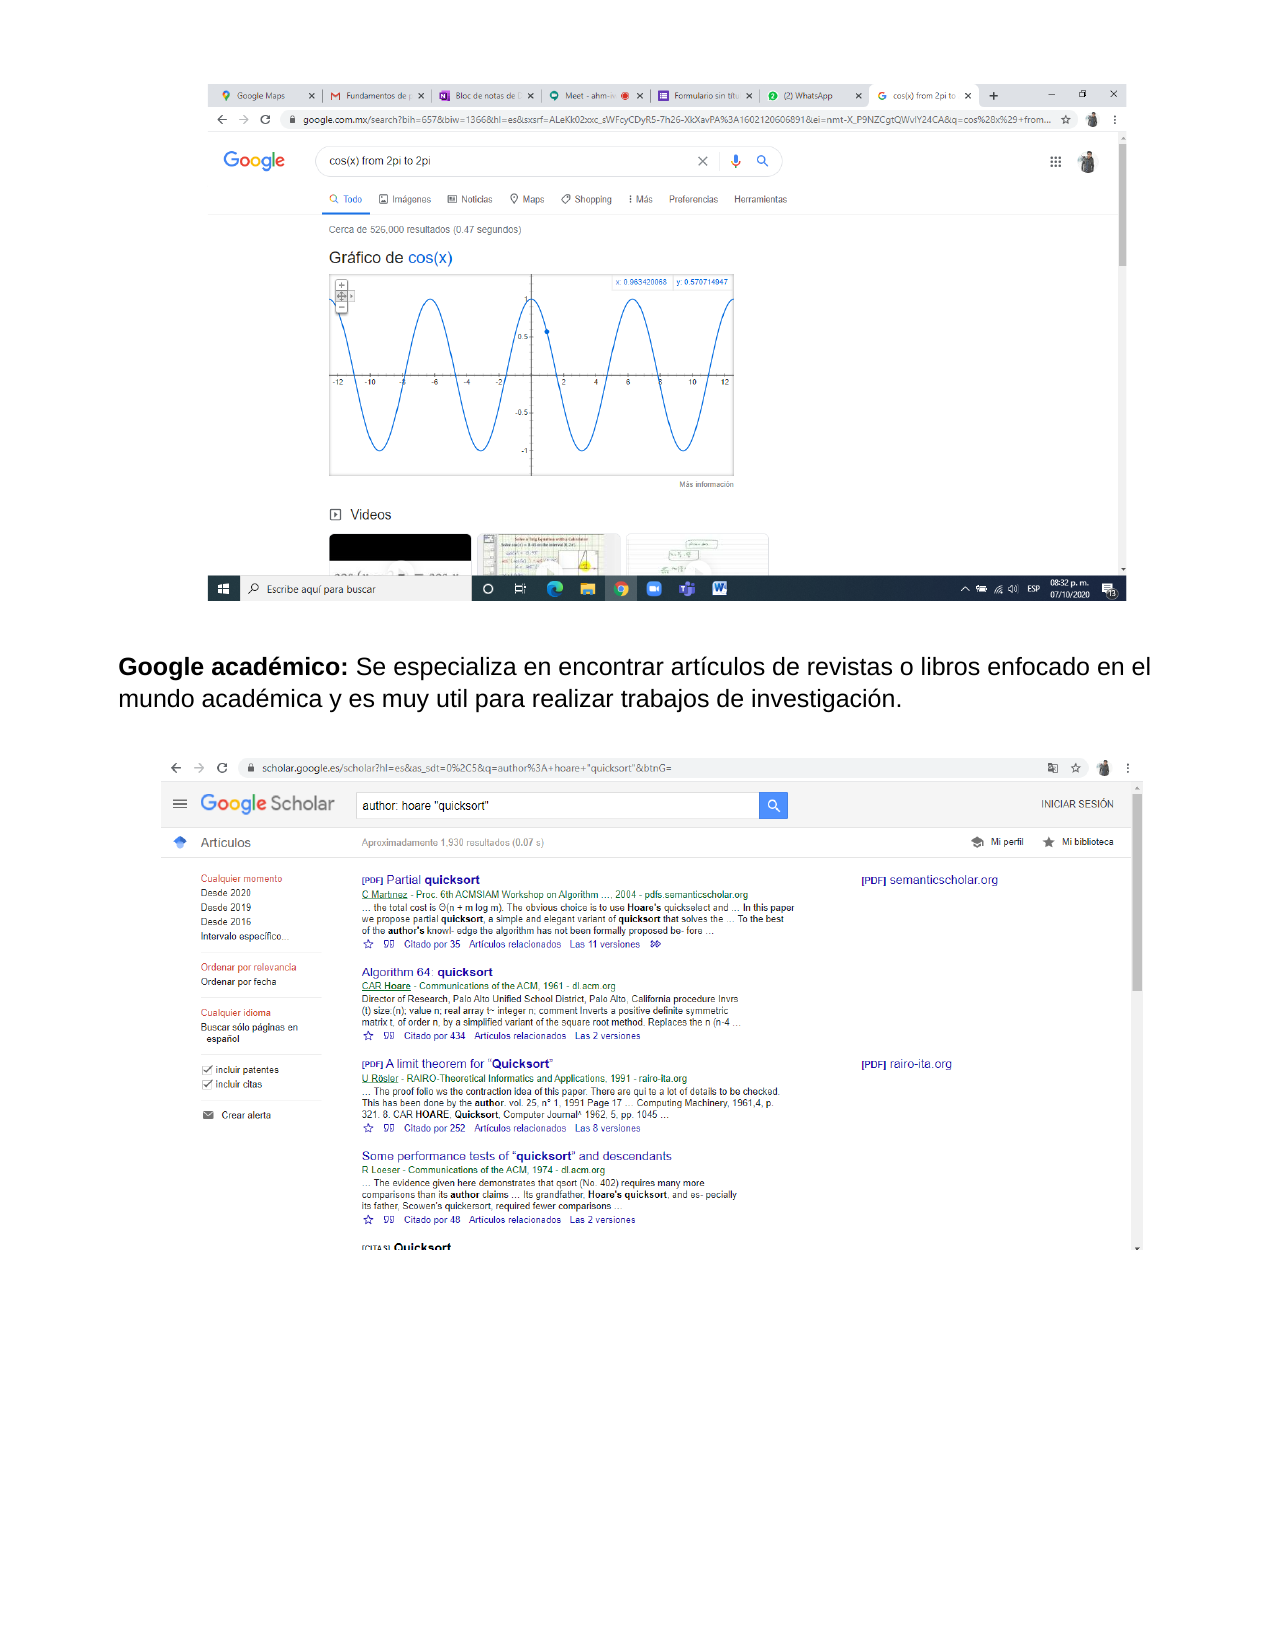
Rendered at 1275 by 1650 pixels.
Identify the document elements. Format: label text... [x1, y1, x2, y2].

text Google académico: Se especializa en encontrar artículos de revistas o libros enfocado en el mundo académica y es muy util para realizar trabajos de investigación. [118, 651, 1205, 713]
picture [161, 756, 1143, 1250]
picture [207, 84, 1125, 601]
